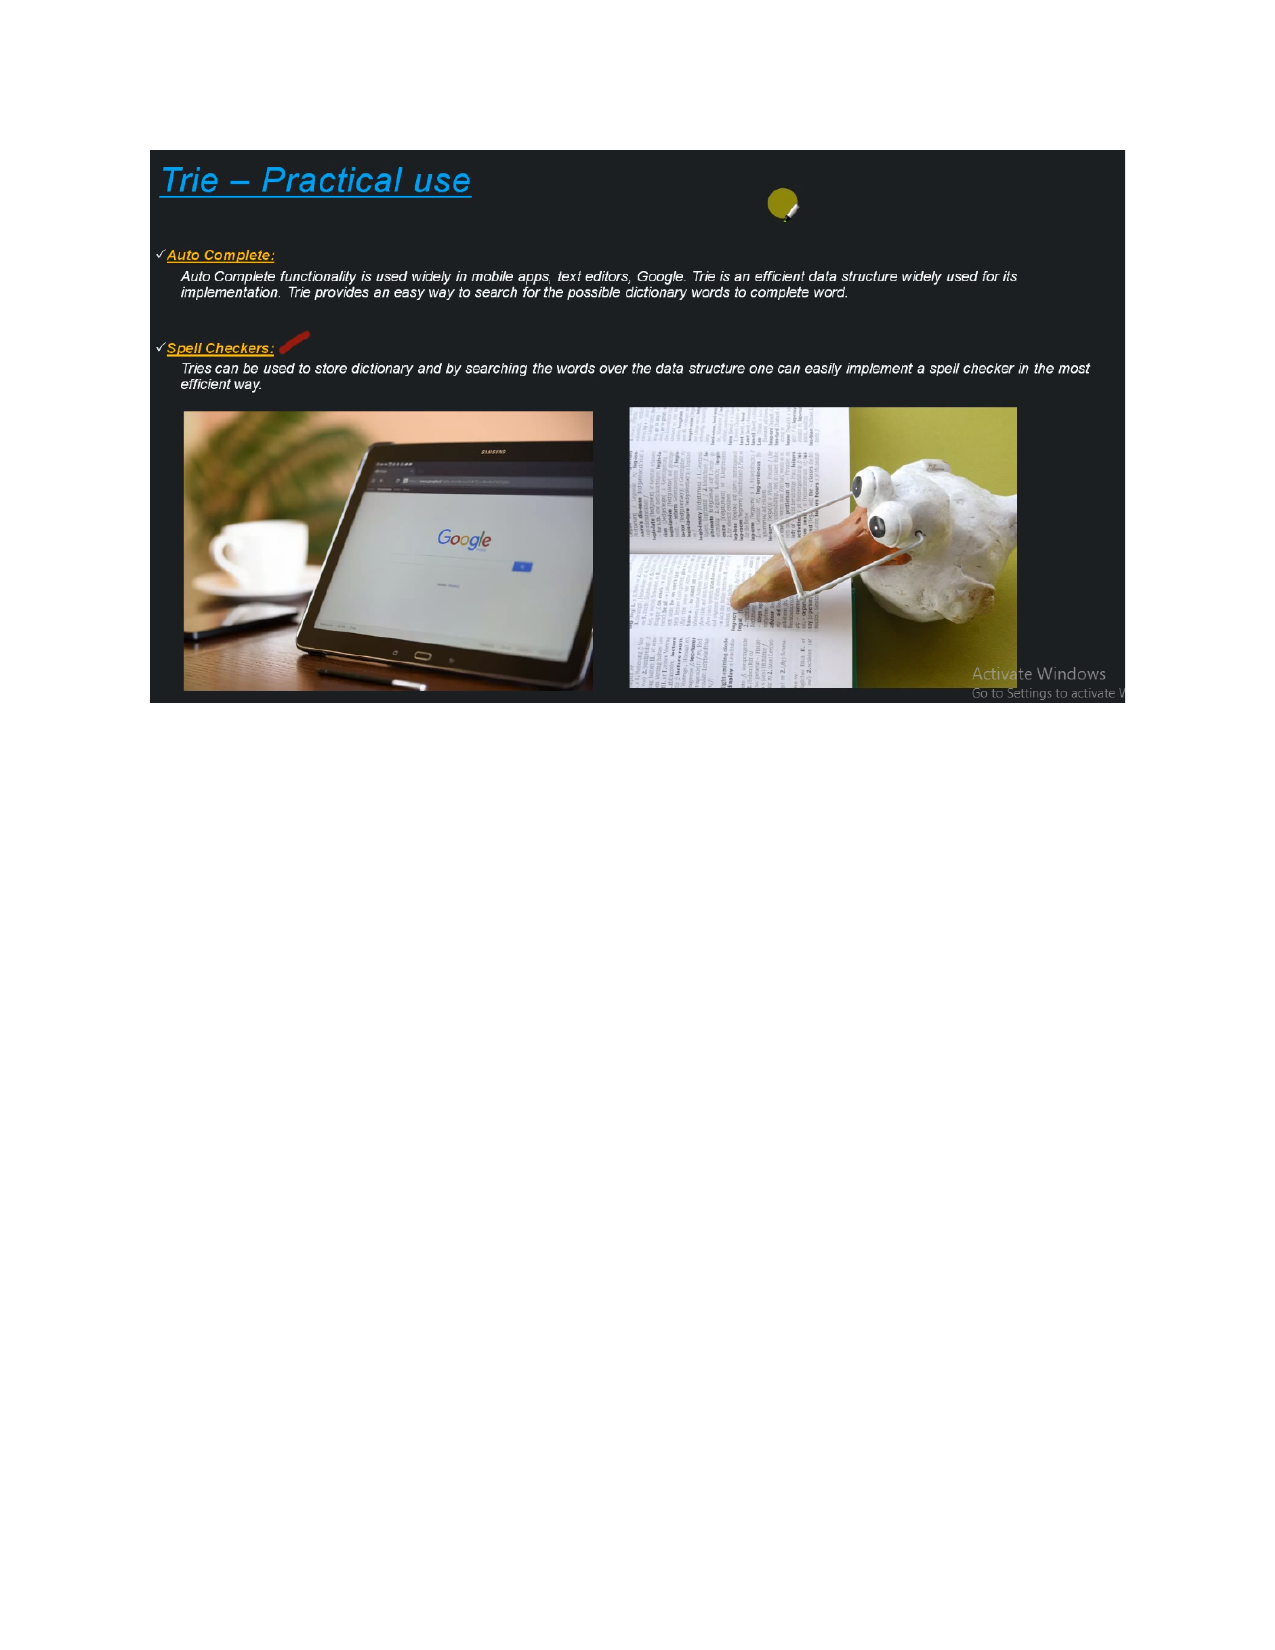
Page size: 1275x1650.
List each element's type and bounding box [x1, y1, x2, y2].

picture [150, 150, 1125, 703]
